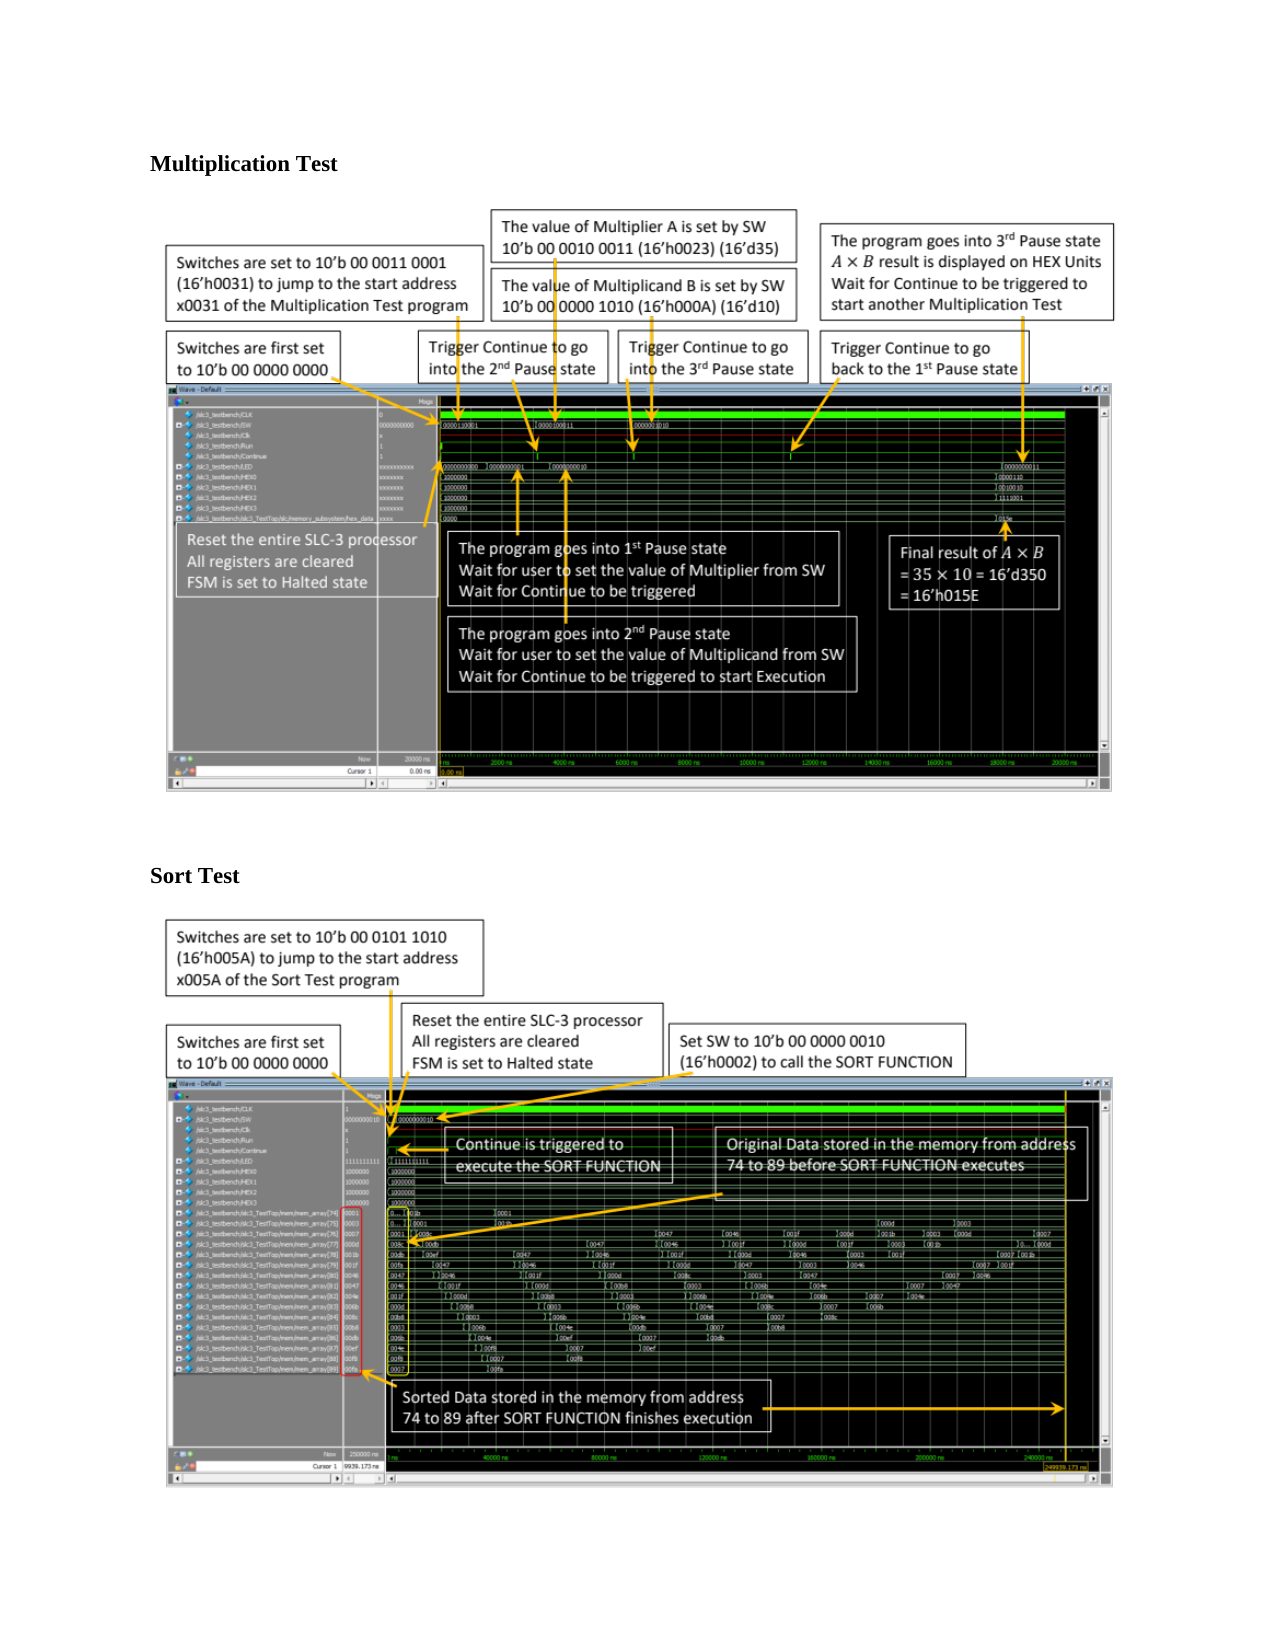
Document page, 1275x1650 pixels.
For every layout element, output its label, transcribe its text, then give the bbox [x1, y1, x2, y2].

text Multiplication Test [150, 150, 1125, 176]
text Sort Test [150, 862, 1125, 888]
